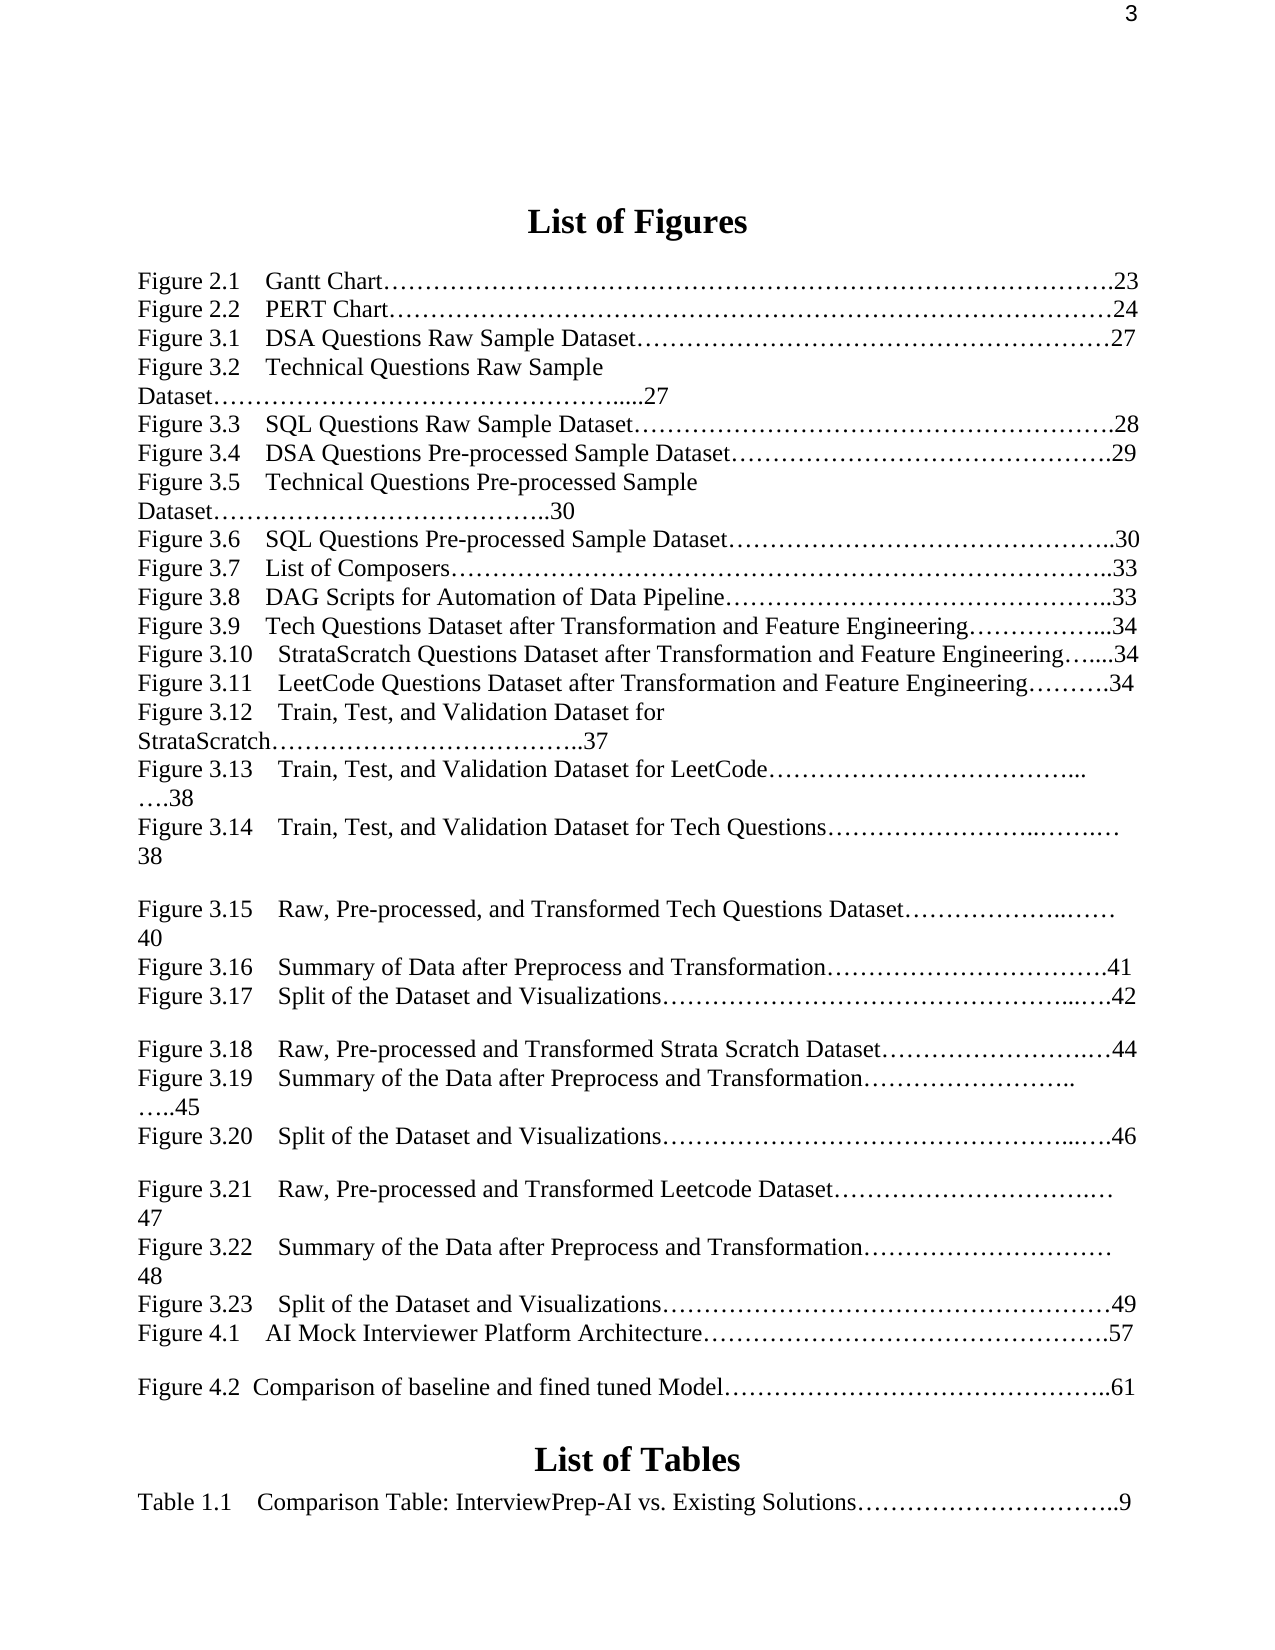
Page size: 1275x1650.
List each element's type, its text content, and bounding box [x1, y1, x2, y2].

subtitle List of Figures [137, 200, 1137, 241]
subtitle Figure 3.15 Raw, Pre-processed, and Transformed Tech Questions Dataset………………..……40 Figure 3.16 Summary of Data after Preprocess and Transformation…………………………….41 Figure 3.17 Split of the Dataset and Visualizations…………………………………………...….42 [137, 894, 1137, 1009]
subtitle Figure 2.1 Gantt Chart…………………………………………………………………………….23 Figure 2.2 PERT Chart……………………………………………………………………………24 Figure 3.1 DSA Questions Raw Sample Dataset…………………………………………………27 Figure 3.2 Technical Questions Raw Sample Dataset………………………………………….....27 Figure 3.3 SQL Questions Raw Sample Dataset………………………………………………….28 Figure 3.4 DSA Questions Pre-processed Sample Dataset……………………………………….29 Figure 3.5 Technical Questions Pre-processed Sample Dataset…………………………………..30 Figure 3.6 SQL Questions Pre-processed Sample Dataset………………………………………..30 Figure 3.7 List of Composers……………………………………………………………………..33 Figure 3.8 DAG Scripts for Automation of Data Pipeline………………………………………..33 Figure 3.9 Tech Questions Dataset after Transformation and Feature Engineering……………...34 Figure 3.10 StrataScratch Questions Dataset after Transformation and Feature Engineering…....34 Figure 3.11 LeetCode Questions Dataset after Transformation and Feature Engineering……….34 Figure 3.12 Train, Test, and Validation Dataset for StrataScratch………………………………..37 Figure 3.13 Train, Test, and Validation Dataset for LeetCode………………………………...….38 Figure 3.14 Train, Test, and Validation Dataset for Tech Questions……………………..…….…38 [137, 266, 1141, 869]
subtitle Figure 3.21 Raw, Pre-processed and Transformed Leetcode Dataset………………………….…47 Figure 3.22 Summary of the Data after Preprocess and Transformation…………………………48 Figure 3.23 Split of the Dataset and Visualizations………………………………………………49 Figure 4.1 AI Mock Interviewer Platform Architecture………………………………………….57 [137, 1174, 1137, 1347]
subtitle Figure 4.2 Comparison of baseline and fined tuned Model………………………………………..61 [137, 1372, 1137, 1401]
subtitle Figure 3.18 Raw, Pre-processed and Transformed Strata Scratch Dataset…………………….…44 Figure 3.19 Summary of the Data after Preprocess and Transformation……………………..…..45 Figure 3.20 Split of the Dataset and Visualizations…………………………………………...….46 [137, 1034, 1137, 1149]
subtitle List of Tables [137, 1438, 1137, 1479]
text Table 1.1 Comparison Table: InterviewPrep-AI vs. Existing Solutions…………………………..9 [137, 1487, 1137, 1516]
